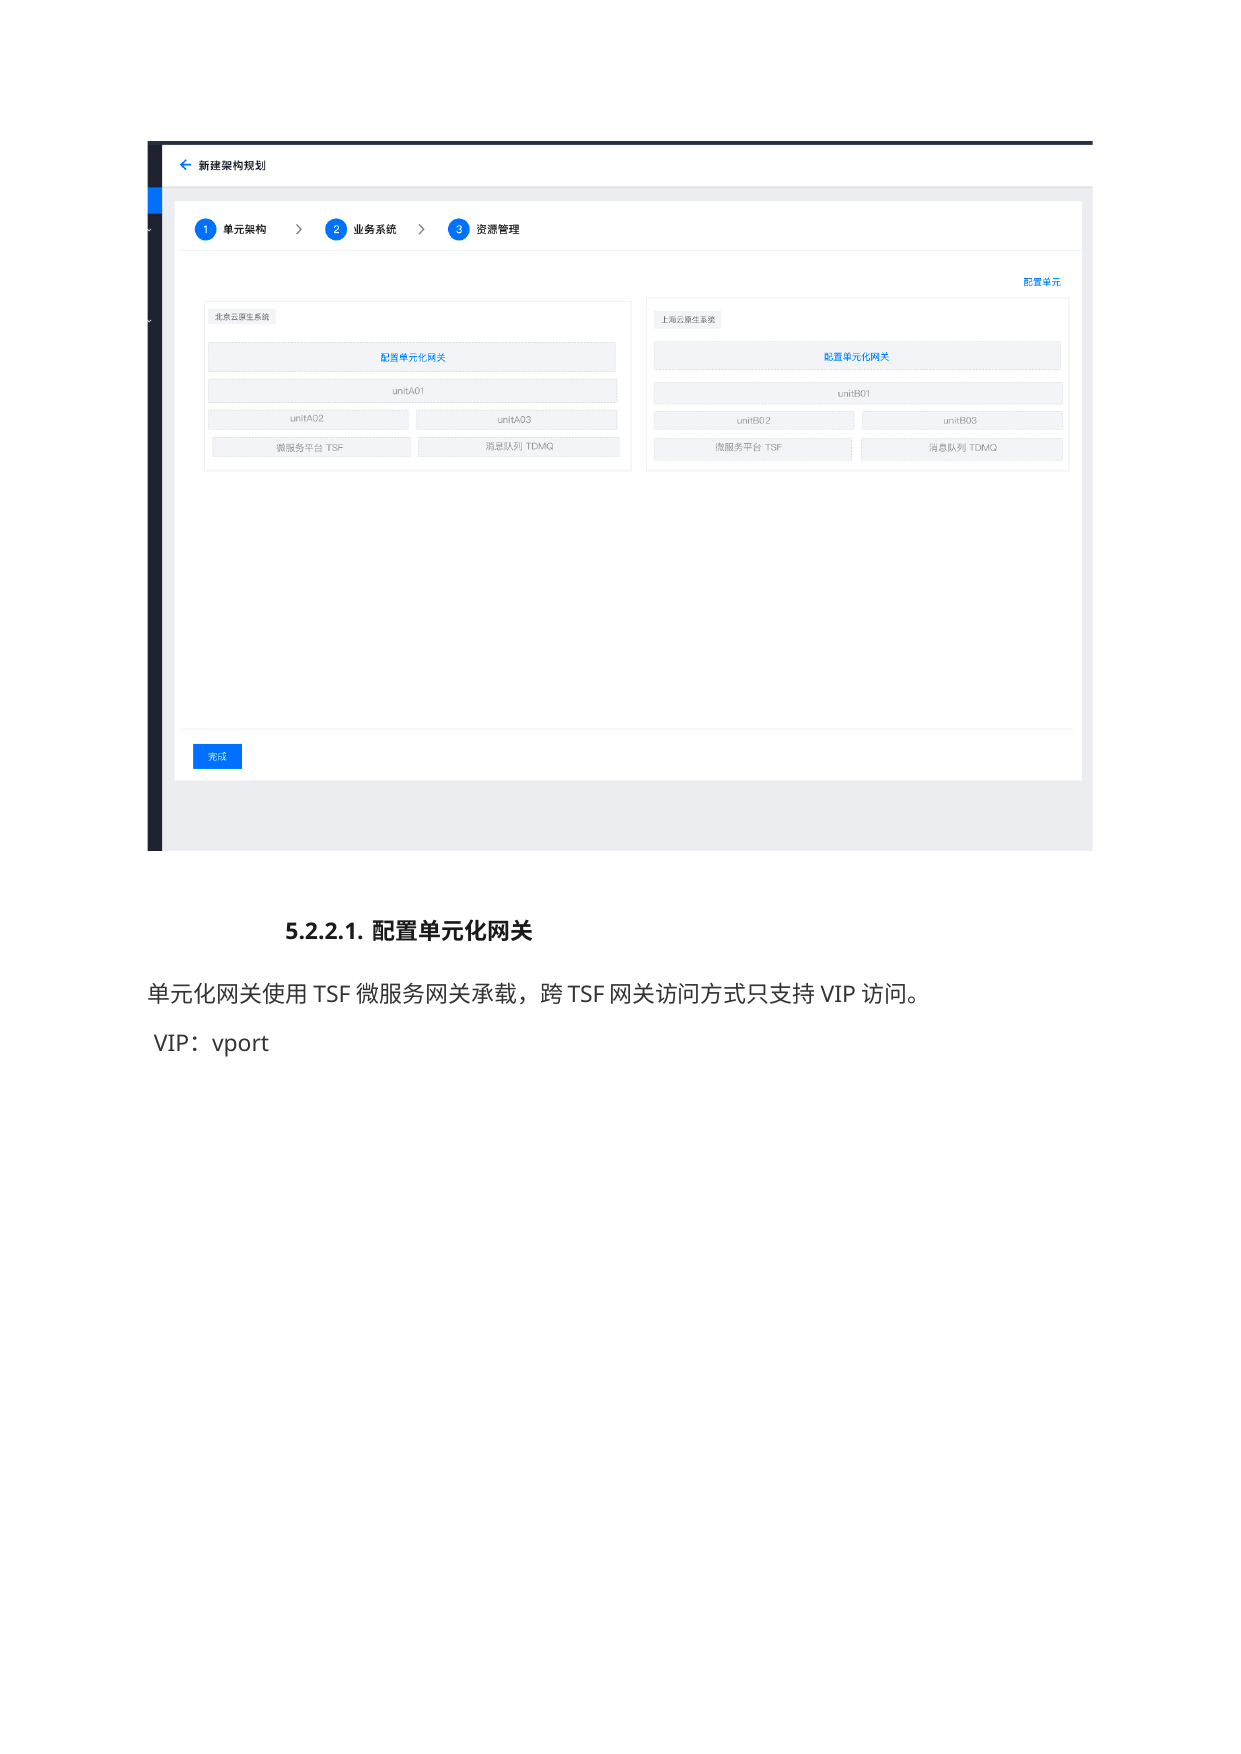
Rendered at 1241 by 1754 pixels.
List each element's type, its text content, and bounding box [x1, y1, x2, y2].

text 单元化网关使用 TSF 微服务网关承载，跨TSF网关访问方式只支持 VIP 访问。 [148, 976, 1093, 1009]
subtitle 配置单元化网关 [285, 913, 1093, 946]
picture [147, 141, 1093, 851]
text VIP：vport [148, 1025, 1093, 1058]
